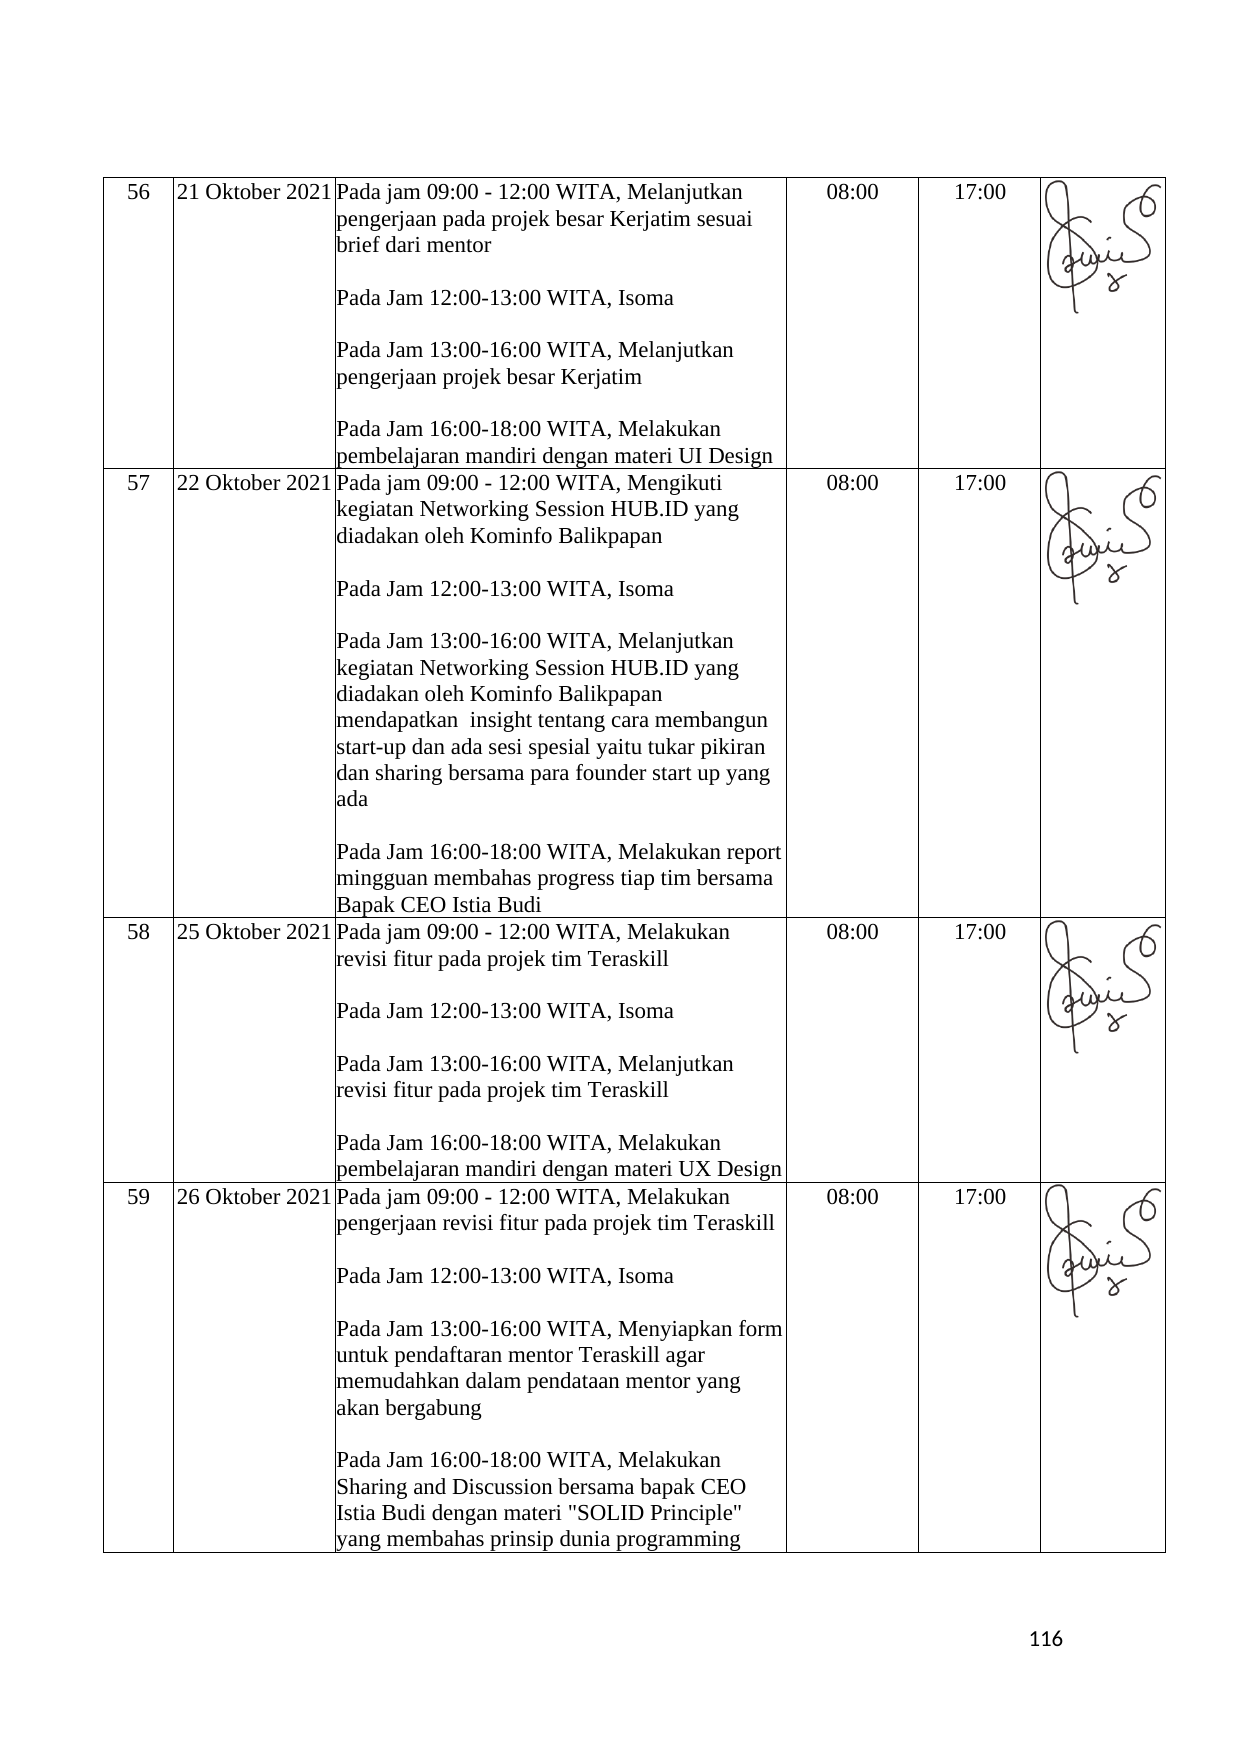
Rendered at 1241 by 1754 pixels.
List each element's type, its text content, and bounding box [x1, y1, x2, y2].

table_cell [1041, 315, 1165, 468]
table_cell 17:00 [919, 918, 1040, 1182]
table_cell Pada jam 09:00 - 12:00 WITA, Melakukan pengerjaan revisi fitur pada projek tim Teraskill Pada Jam 12:00-13:00 WITA, Isoma Pada Jam 13:00-16:00 WITA, Menyiapkan form untuk pendaftaran mentor Teraskill agar memudahkan dalam pendataan mentor yang akan bergabung Pada Jam 16:00-18:00 WITA, Melakukan Sharing and Discussion bersama bapak CEO Istia Budi dengan materi "SOLID Principle" yang membahas prinsip dunia programming [336, 1183, 786, 1552]
table_cell 08:00 [787, 1183, 918, 1552]
table_cell 59 [104, 1183, 173, 1552]
table_cell 08:00 [787, 178, 918, 468]
table_cell 17:00 [919, 178, 1040, 468]
table_cell 56 [104, 178, 173, 468]
table_cell Pada jam 09:00 - 12:00 WITA, Melanjutkan pengerjaan pada projek besar Kerjatim sesuai brief dari mentor Pada Jam 12:00-13:00 WITA, Isoma Pada Jam 13:00-16:00 WITA, Melanjutkan pengerjaan projek besar Kerjatim Pada Jam 16:00-18:00 WITA, Melakukan pembelajaran mandiri dengan materi UI Design [336, 178, 786, 468]
table_cell [1041, 1319, 1165, 1552]
picture [1041, 918, 1165, 1055]
table_cell 26 Oktober 2021 [174, 1183, 335, 1552]
table_cell 08:00 [787, 469, 918, 917]
table_cell 17:00 [919, 469, 1040, 917]
picture [1041, 1182, 1165, 1319]
table_cell [1041, 606, 1165, 917]
picture [1041, 469, 1165, 606]
table_cell 57 [104, 469, 173, 917]
table_cell Pada jam 09:00 - 12:00 WITA, Mengikuti kegiatan Networking Session HUB.ID yang diadakan oleh Kominfo Balikpapan Pada Jam 12:00-13:00 WITA, Isoma Pada Jam 13:00-16:00 WITA, Melanjutkan kegiatan Networking Session HUB.ID yang diadakan oleh Kominfo Balikpapan mendapatkan insight tentang cara membangun start-up dan ada sesi spesial yaitu tukar pikiran dan sharing bersama para founder start up yang ada Pada Jam 16:00-18:00 WITA, Melakukan report mingguan membahas progress tiap tim bersama Bapak CEO Istia Budi [336, 469, 786, 917]
table_cell 58 [104, 918, 173, 1182]
table_cell 22 Oktober 2021 [174, 469, 335, 917]
table_cell 17:00 [919, 1183, 1040, 1552]
table_cell 25 Oktober 2021 [174, 918, 335, 1182]
table_cell 08:00 [787, 918, 918, 1182]
table_cell Pada jam 09:00 - 12:00 WITA, Melakukan revisi fitur pada projek tim Teraskill Pada Jam 12:00-13:00 WITA, Isoma Pada Jam 13:00-16:00 WITA, Melanjutkan revisi fitur pada projek tim Teraskill Pada Jam 16:00-18:00 WITA, Melakukan pembelajaran mandiri dengan materi UX Design [336, 918, 786, 1182]
table_cell 21 Oktober 2021 [174, 178, 335, 468]
table_cell [1041, 1055, 1165, 1182]
picture [1041, 178, 1165, 315]
